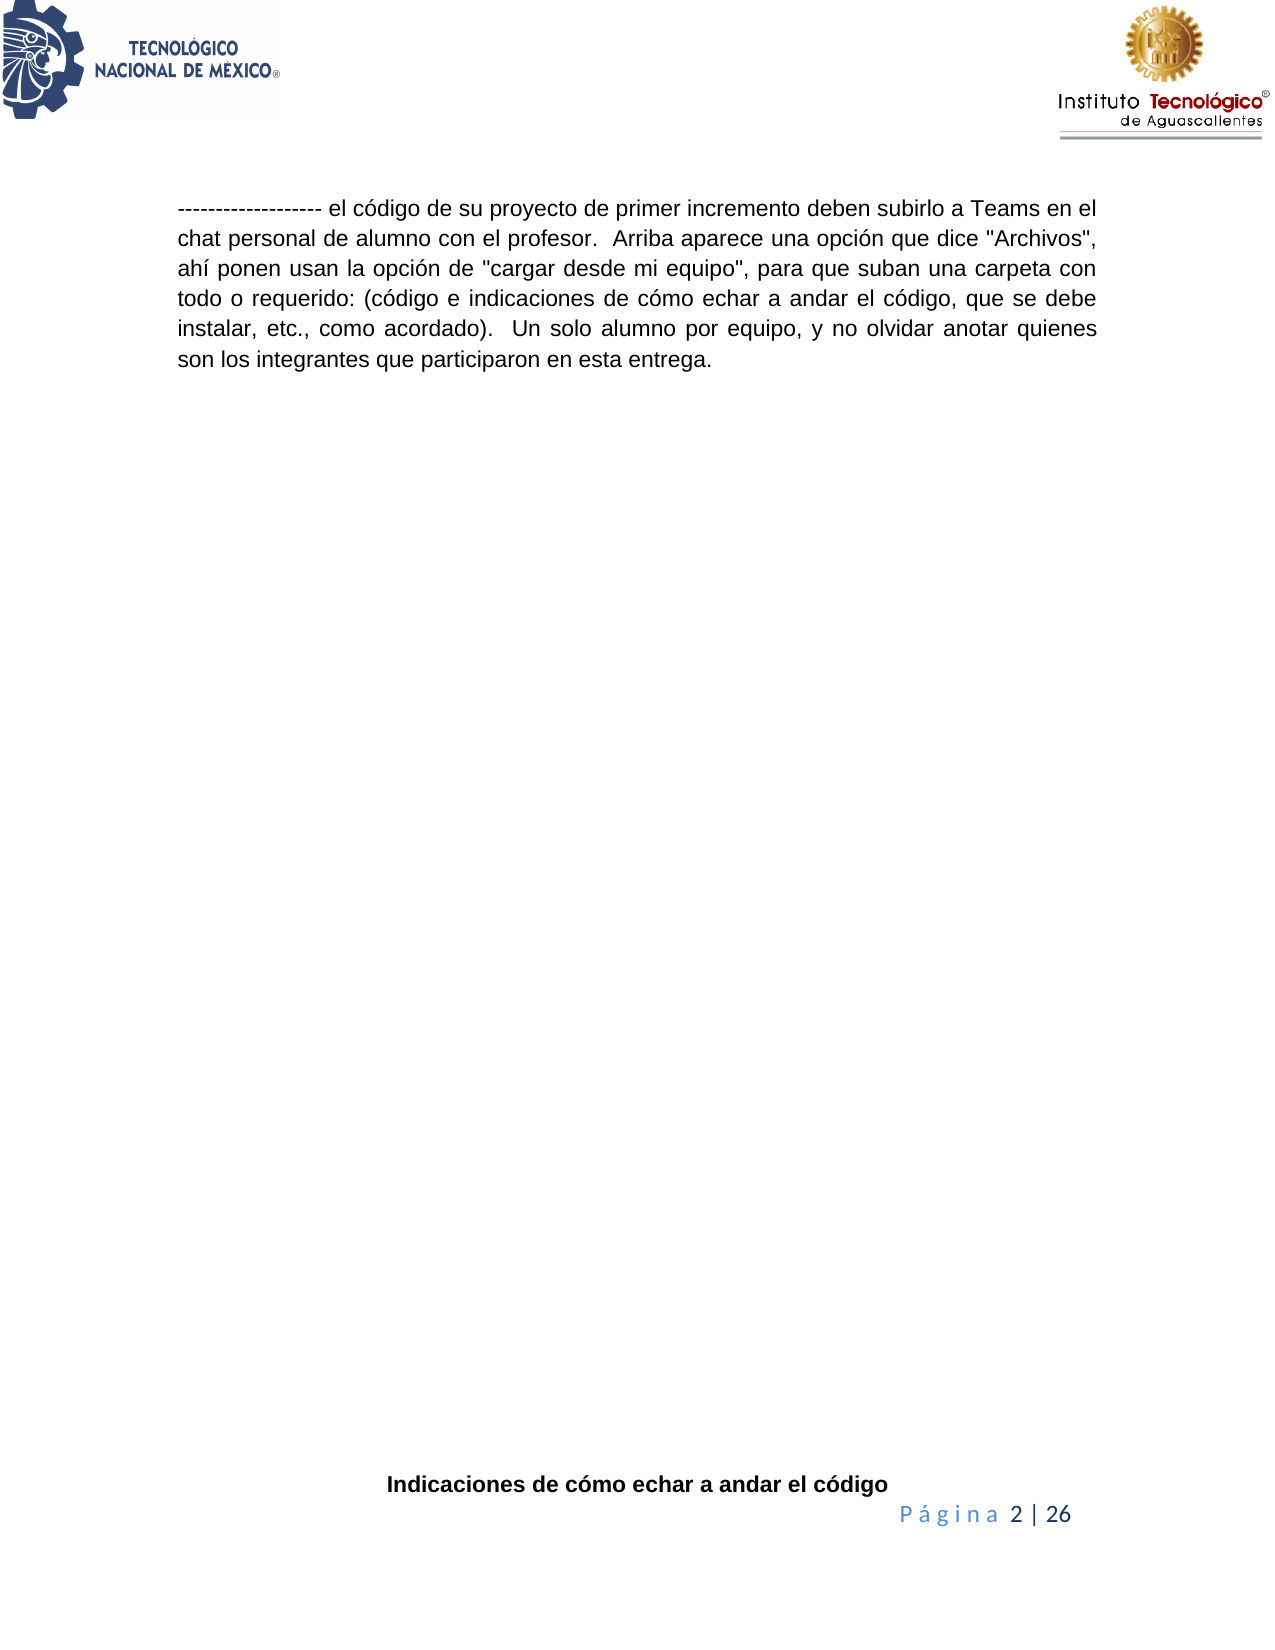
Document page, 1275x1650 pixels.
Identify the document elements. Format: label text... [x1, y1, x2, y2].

text ------------------- el código de su proyecto de primer incremento deben subirlo a Teams en el chat personal de alumno con el profesor. Arriba aparece una opción que dice "Archivos", ahí ponen usan la opción de "cargar desde mi equipo", para que suban una carpeta con todo o requerido: (código e indicaciones de cómo echar a andar el código, que se debe instalar, etc., como acordado). Un solo alumno por equipo, y no olvidar anotar quienes son los integrantes que participaron en esta entrega. [177, 194, 1098, 372]
picture [2, 0, 280, 119]
picture [1053, 4, 1271, 141]
text Indicaciones de cómo echar a andar el código [177, 1471, 1098, 1497]
